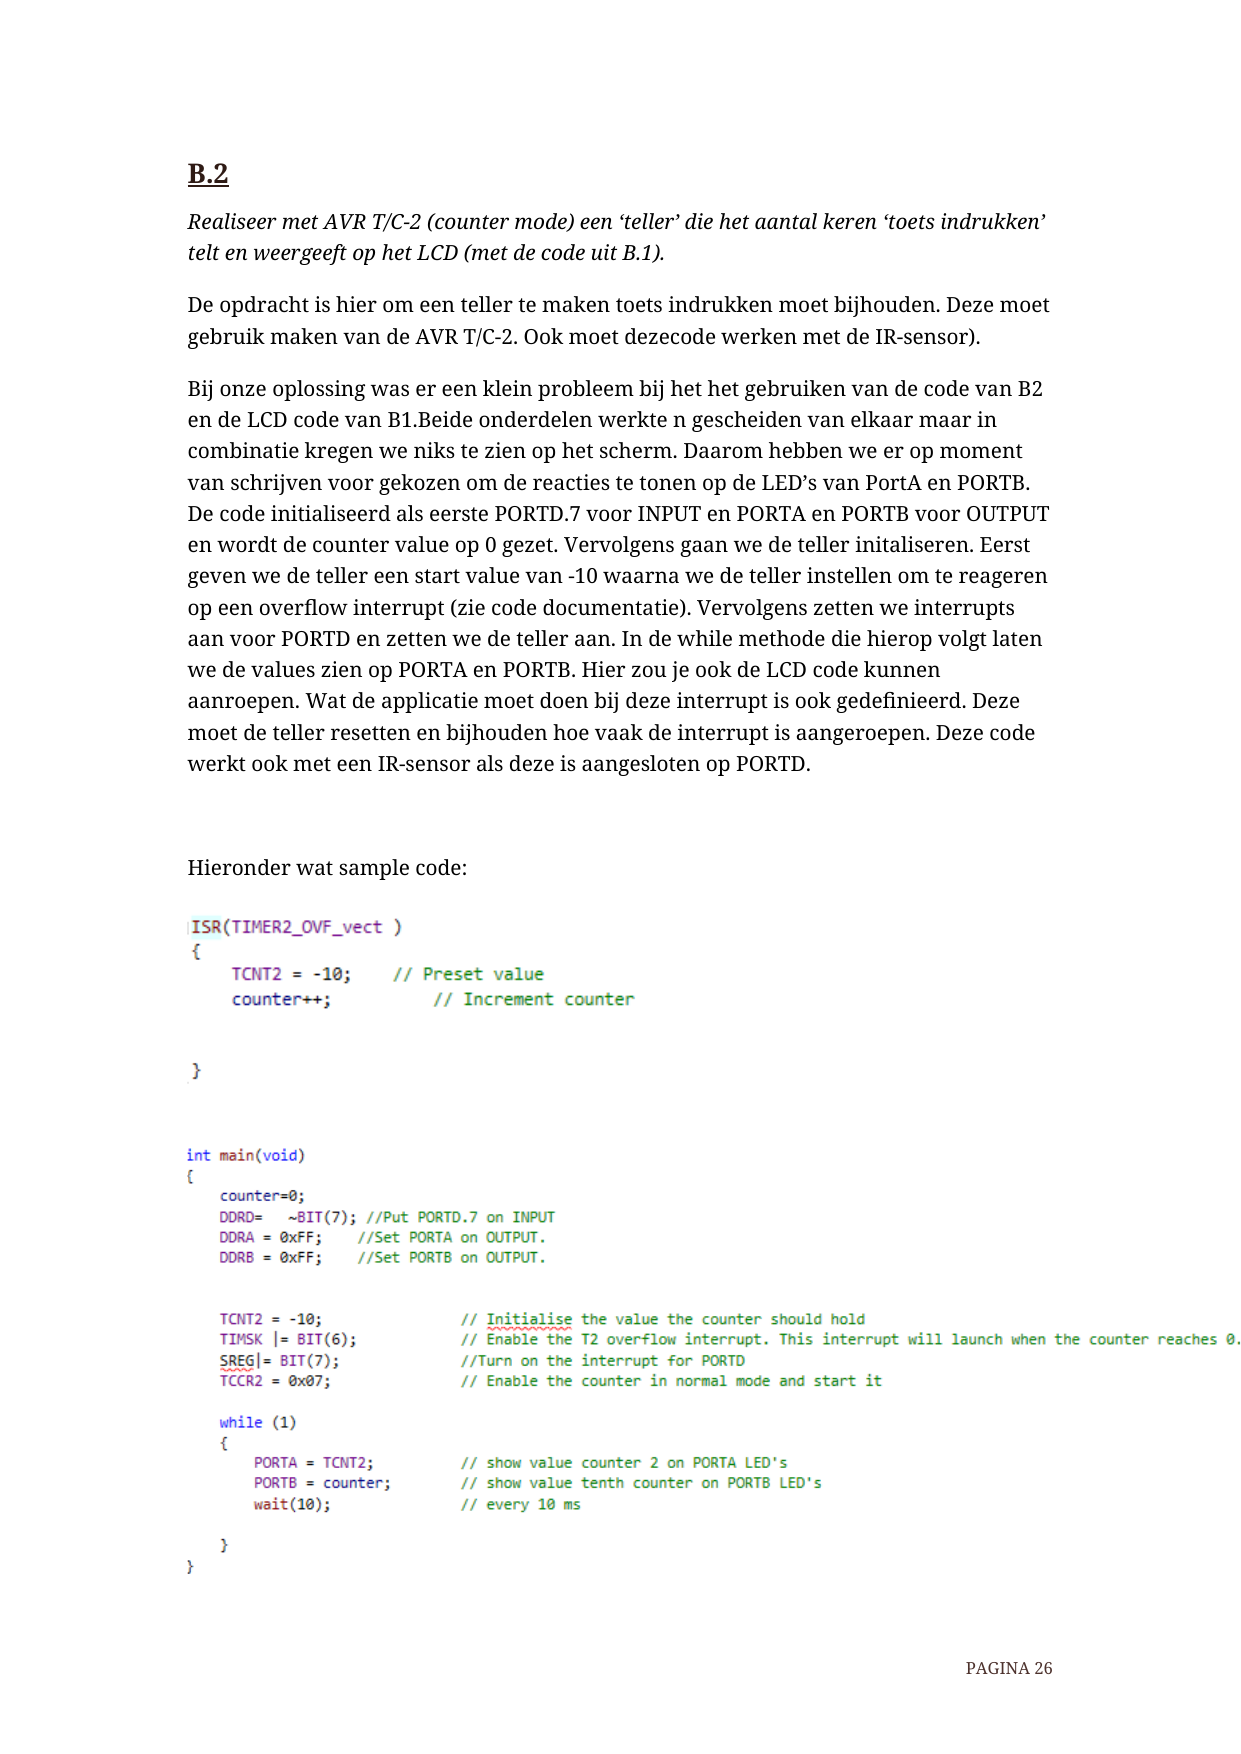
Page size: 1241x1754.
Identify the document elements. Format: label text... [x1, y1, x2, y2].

text Bij onze oplossing was er een klein probleem bij het het gebruiken van de code van B2 en de LCD code van B1.Beide onderdelen werkte n gescheiden van elkaar maar in combinatie kregen we niks te zien op het scherm. Daarom hebben we er op moment van schrijven voor gekozen om de reacties te tonen op de LED’s van PortA en PORTB. De code initialiseerd als eerste PORTD.7 voor INPUT en PORTA en PORTB voor OUTPUT en wordt de counter value op 0 gezet. Vervolgens gaan we de teller initaliseren. Eerst geven we de teller een start value van -10 waarna we de teller instellen om te reageren op een overflow interrupt (zie code documentatie). Vervolgens zetten we interrupts aan voor PORTD en zetten we de teller aan. In de while methode die hierop volgt laten we de values zien op PORTA en PORTB. Hier zou je ook de LCD code kunnen aanroepen. Wat de applicatie moet doen bij deze interrupt is ook gedefinieerd. Deze moet de teller resetten en bijhouden hoe vaak de interrupt is aangeroepen. Deze code werkt ook met een IR-sensor als deze is aangesloten op PORTD. [187, 374, 1053, 777]
text Realiseer met AVR T/C-2 (counter mode) een ‘teller’ die het aantal keren ‘toets indrukken’ telt en weergeeft op het LCD (met de code uit B.1). [187, 207, 1053, 267]
text De opdracht is hier om een teller te maken toets indrukken moet bijhouden. Deze moet gebruik maken van de AVR T/C-2. Ook moet dezecode werken met de IR-sensor). [187, 291, 1053, 350]
text Hieronder wat sample code: [187, 853, 1053, 881]
subtitle B.2 [187, 154, 1053, 191]
picture [187, 905, 704, 1120]
picture [187, 1142, 1241, 1578]
